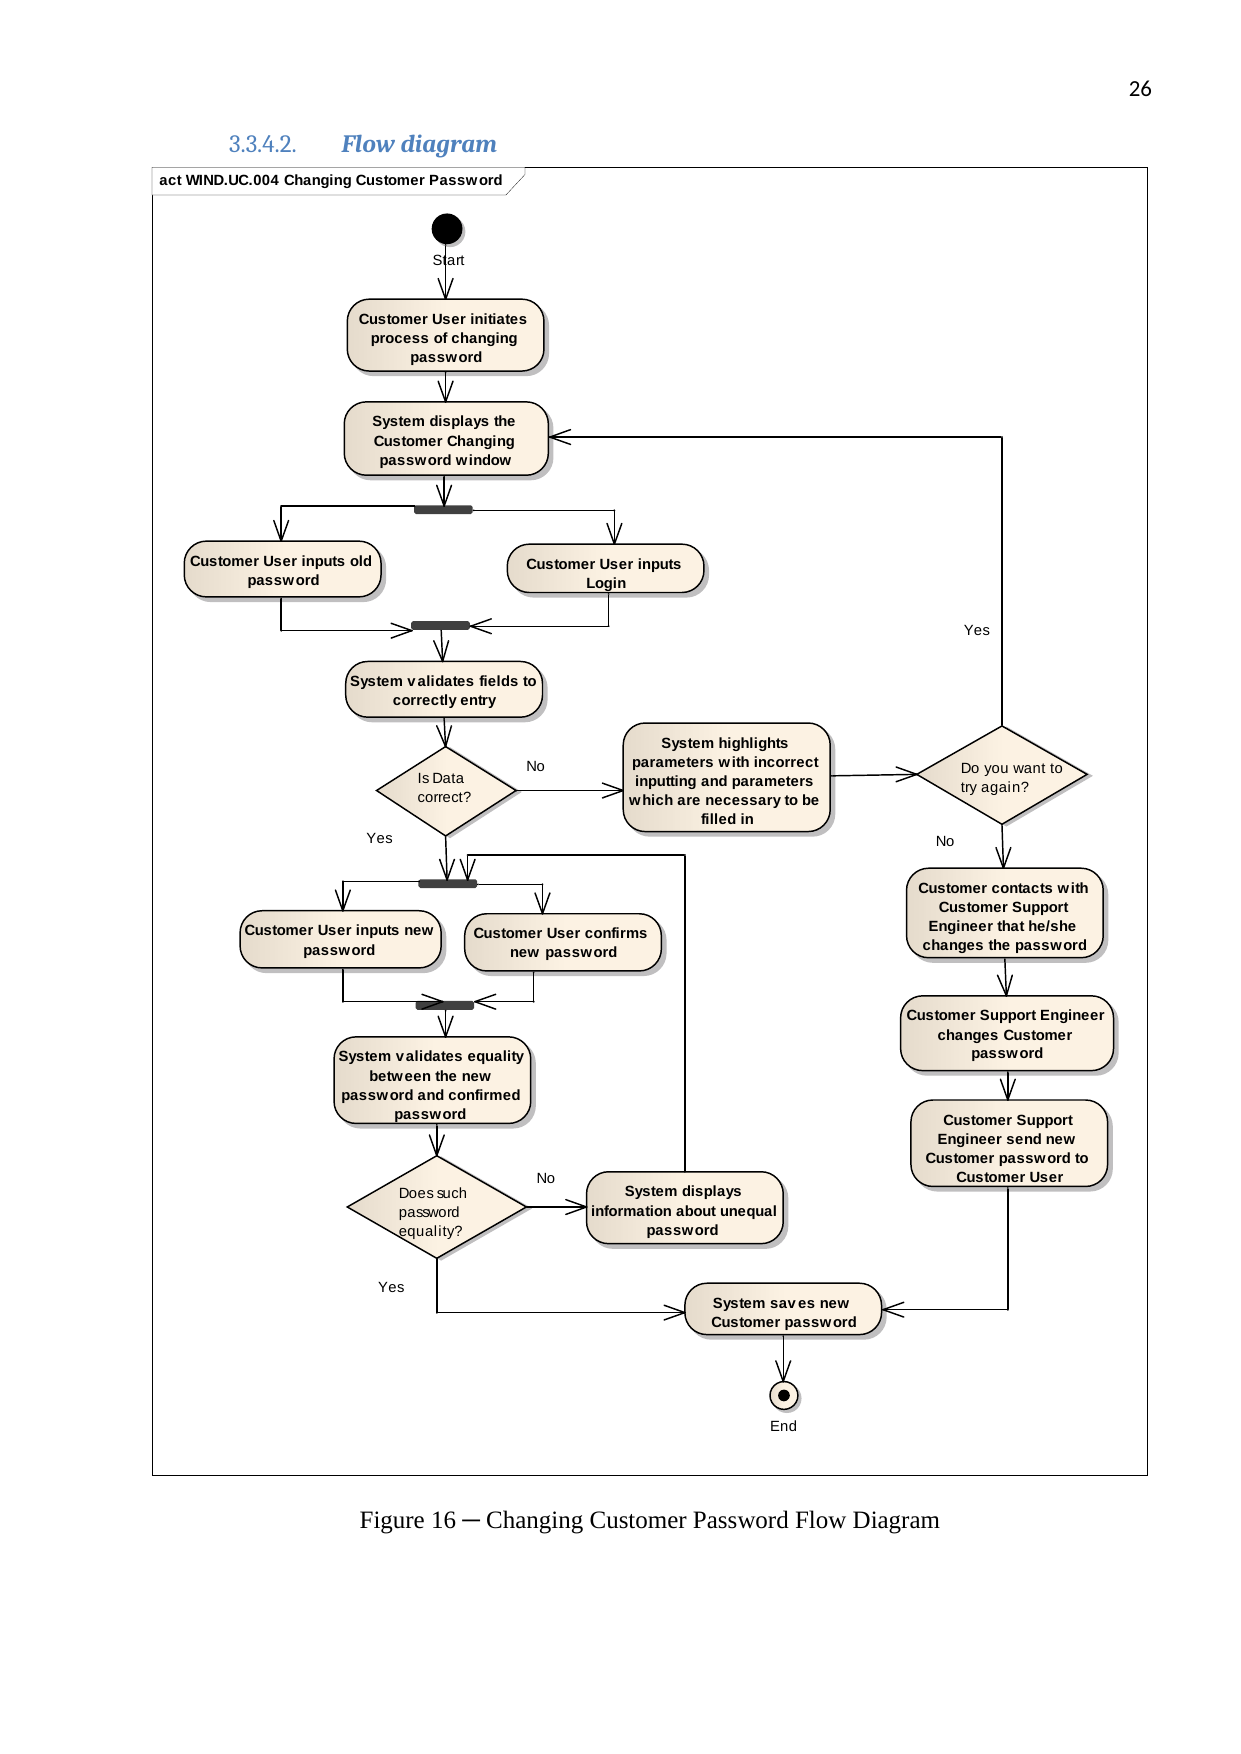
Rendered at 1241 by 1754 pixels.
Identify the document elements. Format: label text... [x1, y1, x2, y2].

subtitle Flow diagram [229, 130, 1152, 158]
text Figure 16 ─ Changing Customer Password Flow Diagram [148, 1505, 1152, 1533]
